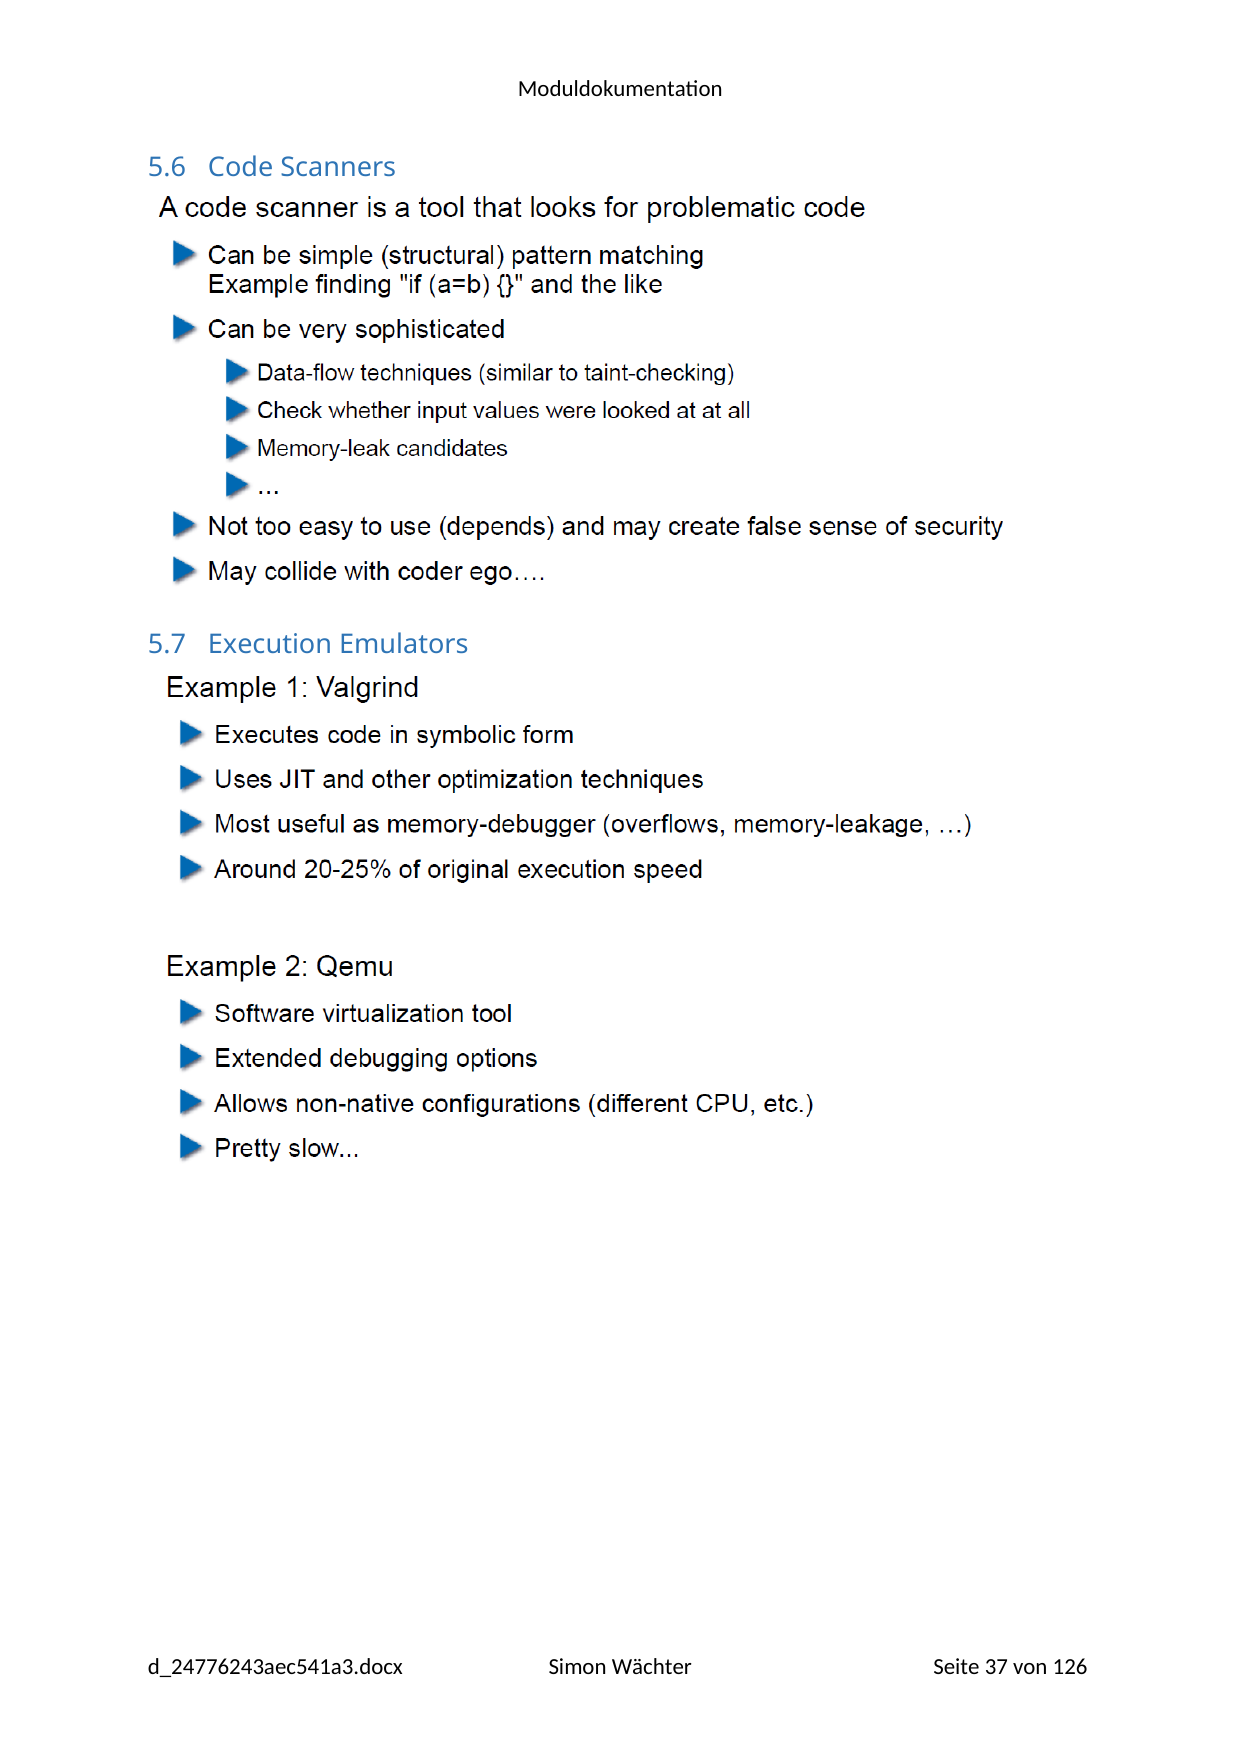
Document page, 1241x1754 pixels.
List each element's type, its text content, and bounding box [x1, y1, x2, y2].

picture [147, 187, 1093, 606]
picture [147, 664, 1093, 1177]
subtitle Code Scanners [148, 148, 1093, 184]
subtitle Execution Emulators [148, 625, 1093, 662]
